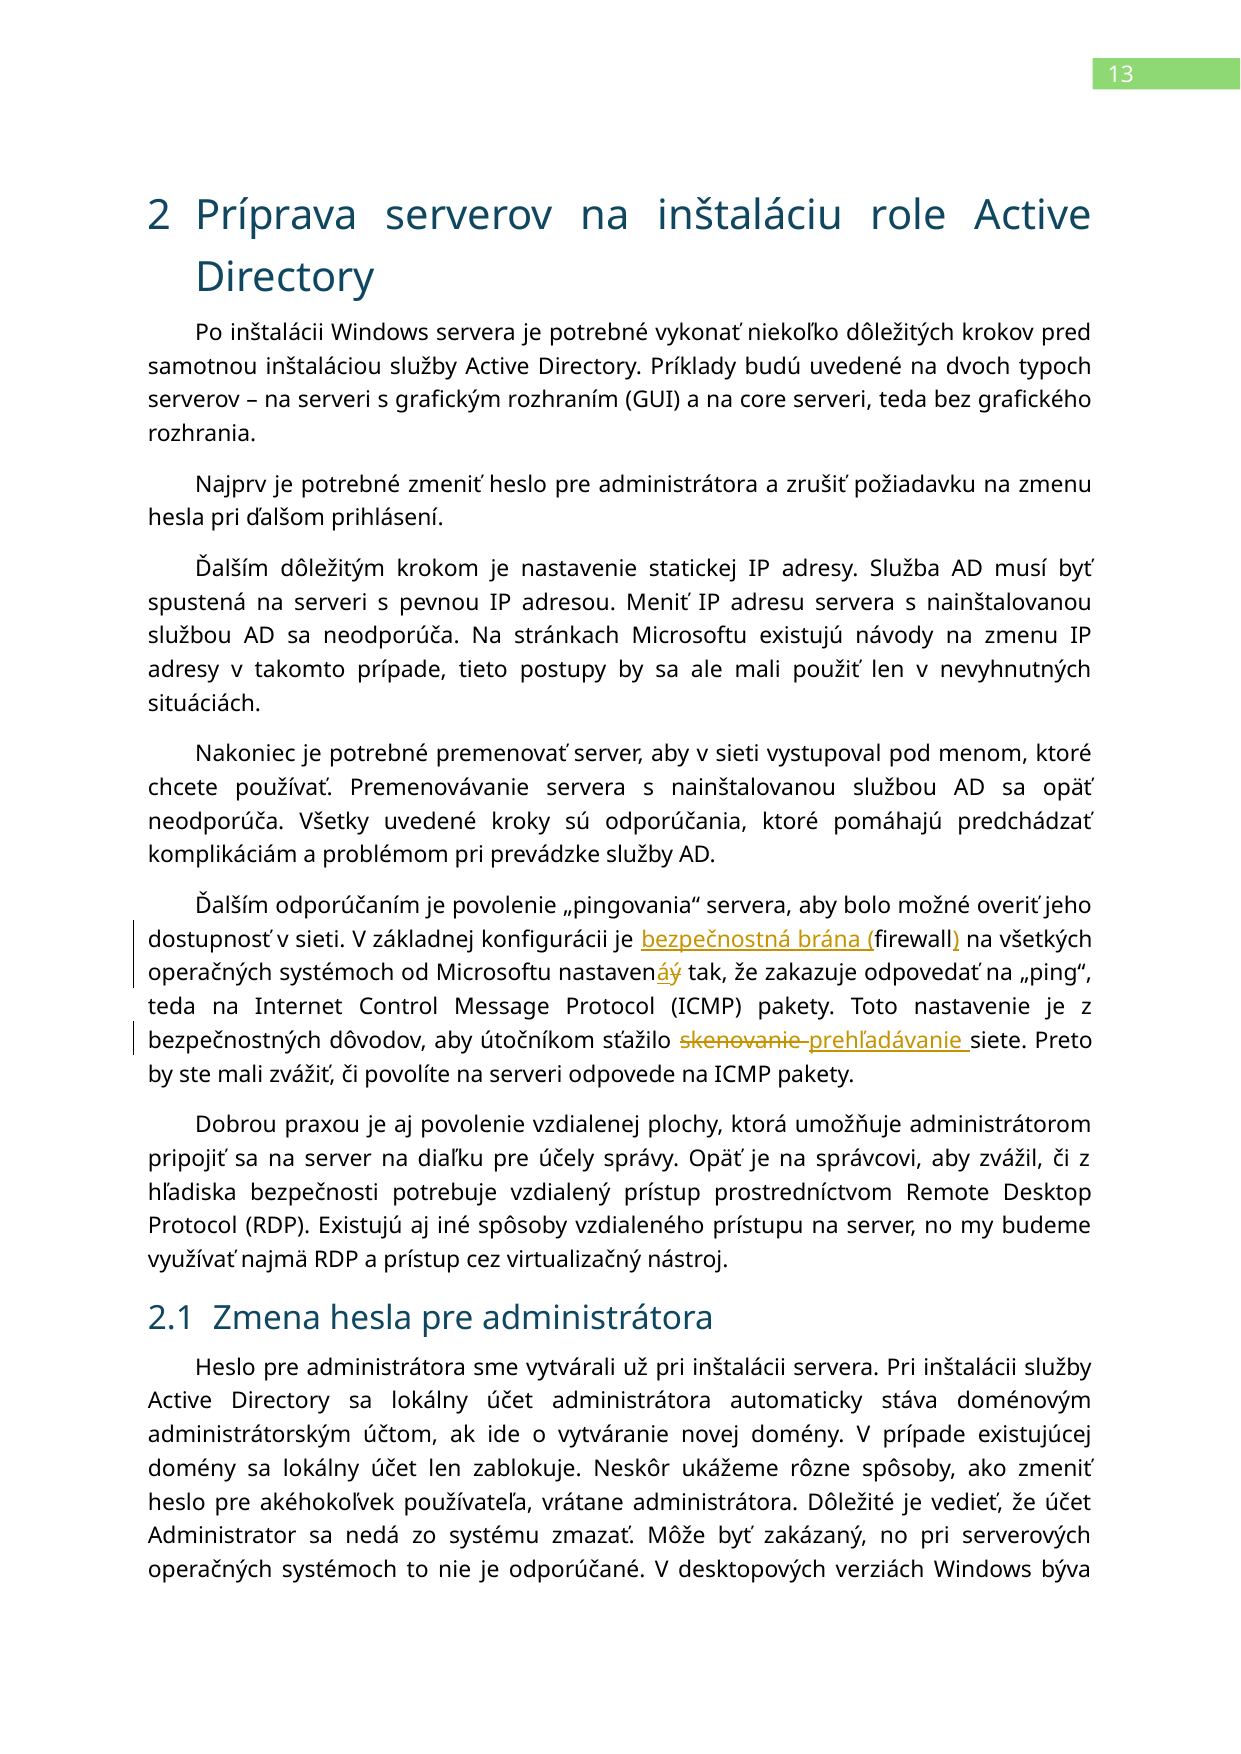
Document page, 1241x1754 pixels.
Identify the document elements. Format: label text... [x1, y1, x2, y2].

text Dobrou praxou je aj povolenie vzdialenej plochy, ktorá umožňuje administrátorom pripojiť sa na server na diaľku pre účely správy. Opäť je na správcovi, aby zvážil, či z hľadiska bezpečnosti potrebuje vzdialený prístup prostredníctvom Remote Desktop Protocol (RDP). Existujú aj iné spôsoby vzdialeného prístupu na server, no my budeme využívať najmä RDP a prístup cez virtualizačný nástroj. [148, 1108, 1093, 1274]
subtitle Príprava serverov na inštaláciu role Active Directory [148, 185, 1093, 303]
text Nakoniec je potrebné premenovať server, aby v sieti vystupoval pod menom, ktoré chcete používať. Premenovávanie servera s nainštalovanou službou AD sa opäť neodporúča. Všetky uvedené kroky sú odporúčania, ktoré pomáhajú predchádzať komplikáciám a problémom pri prevádzke služby AD. [148, 737, 1093, 870]
subtitle Zmena hesla pre administrátora [148, 1293, 1093, 1339]
text Ďalším dôležitým krokom je nastavenie statickej IP adresy. Služba AD musí byť spustená na serveri s pevnou IP adresou. Meniť IP adresu servera s nainštalovanou službou AD sa neodporúča. Na stránkach Microsoftu existujú návody na zmenu IP adresy v takomto prípade, tieto postupy by sa ale mali použiť len v nevyhnutných situáciách. [148, 552, 1093, 718]
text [148, 1351, 1093, 1584]
text Najprv je potrebné zmeniť heslo pre administrátora a zrušiť požiadavku na zmenu hesla pri ďalšom prihlásení. [148, 468, 1093, 533]
text Po inštalácii Windows servera je potrebné vykonať niekoľko dôležitých krokov pred samotnou inštaláciou služby Active Directory. Príklady budú uvedené na dvoch typoch serverov – na serveri s grafickým rozhraním (GUI) a na core serveri, teda bez grafického rozhrania. [148, 316, 1093, 448]
text Ďalším odporúčaním je povolenie „pingovania“ servera, aby bolo možné overiť jeho dostupnosť v sieti. V základnej konfigurácii je firewall na všetkých operačných systémoch od Microsoftu nastaven tak, že zakazuje odpovedať na „ping“, teda na Internet Control Message Protocol (ICMP) pakety. Toto nastavenie je z bezpečnostných dôvodov, aby útočníkom sťažilo siete. Preto by ste mali zvážiť, či povolíte na serveri odpovede na ICMP pakety. [148, 889, 1093, 1089]
